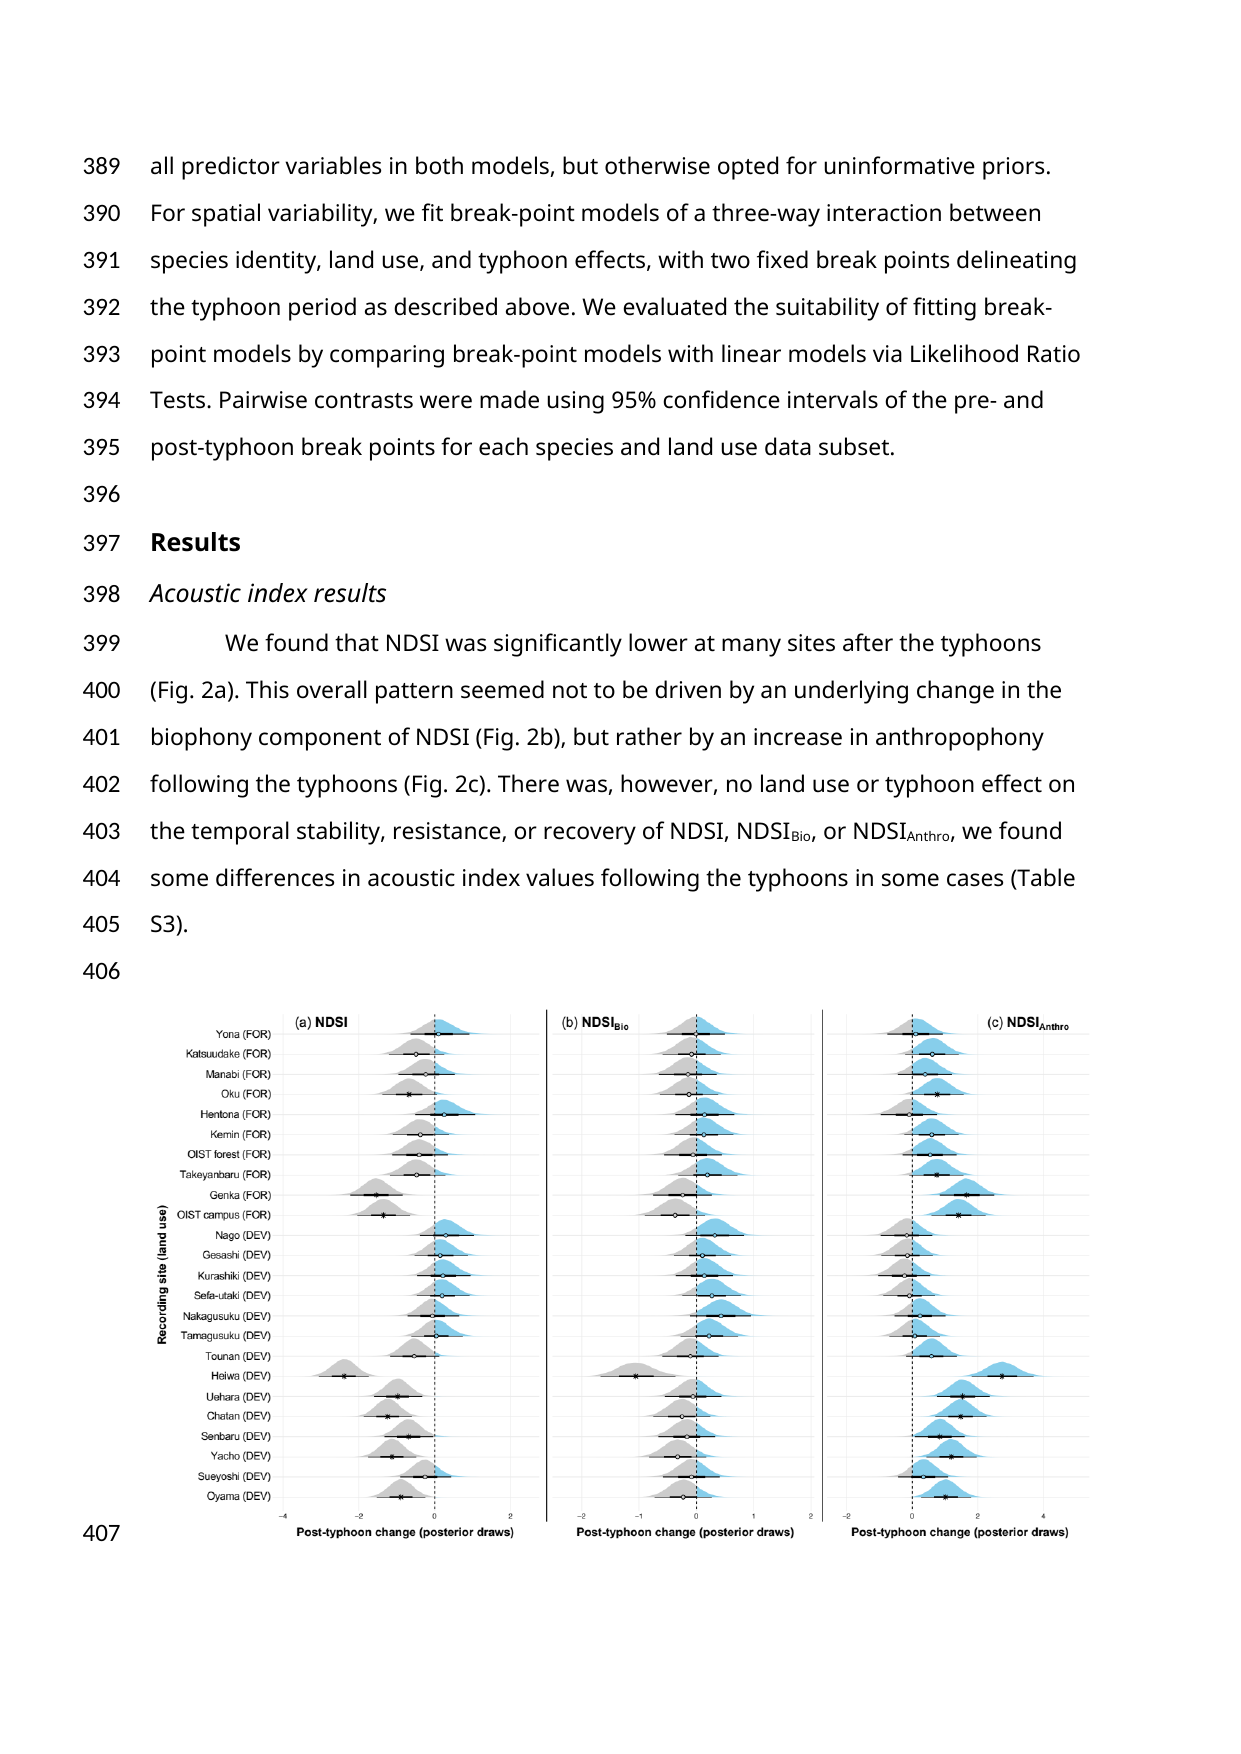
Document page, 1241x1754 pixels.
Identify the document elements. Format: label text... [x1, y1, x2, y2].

text Acoustic index results [150, 576, 1090, 610]
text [150, 150, 1090, 462]
text We found that NDSI was significantly lower at many sites after the typhoons (Fig. 2a). This overall pattern seemed not to be driven by an underlying change in the biophony component of NDSI (Fig. 2b), but rather by an increase in anthropophony following the typhoons (Fig. 2c). There was, however, no land use or typhoon effect on the temporal stability, resistance, or recovery of NDSI, NDSIBio, or NDSIAnthro, we found some differences in acoustic index values following the typhoons in some cases (Table S3). [150, 627, 1090, 939]
text Results [150, 525, 1090, 559]
